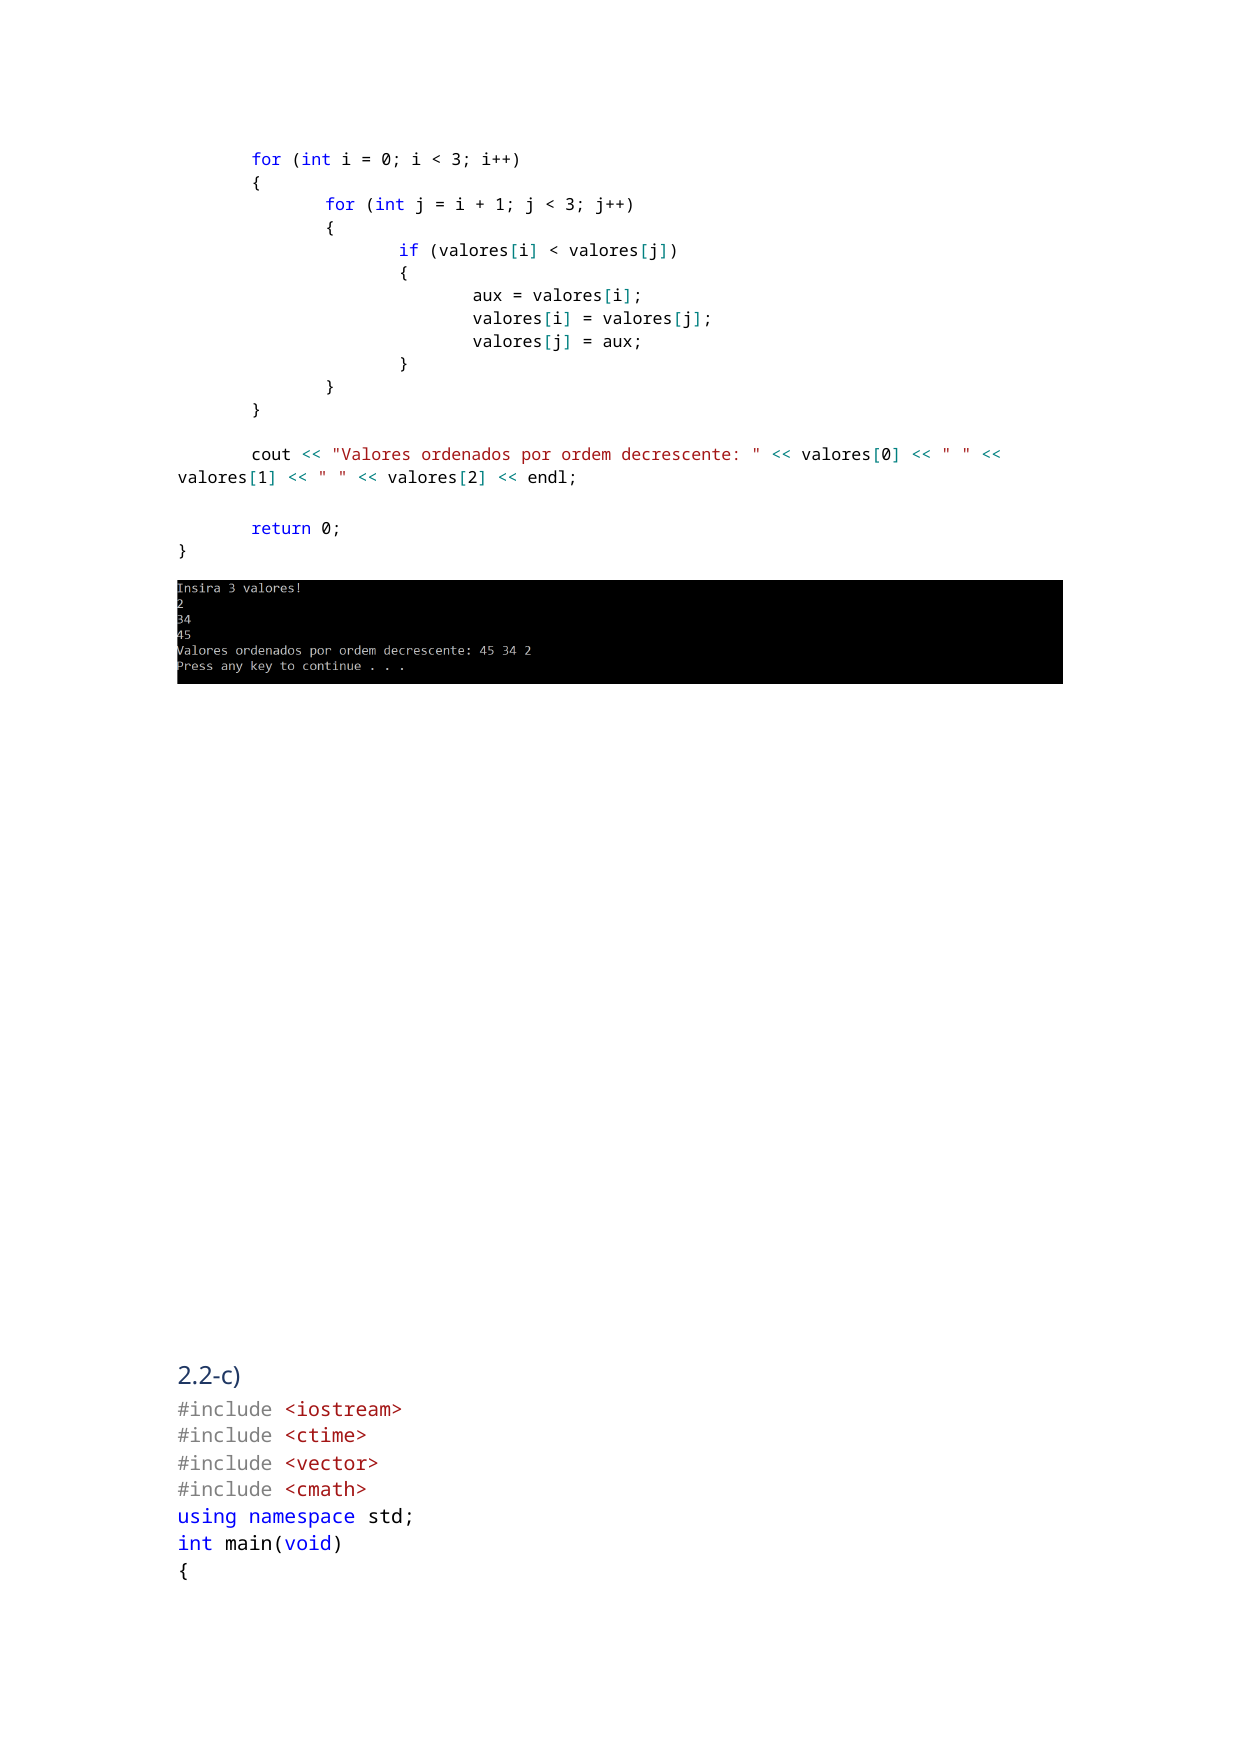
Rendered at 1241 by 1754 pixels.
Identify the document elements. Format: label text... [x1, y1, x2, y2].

text valores[j] = aux; [177, 329, 1063, 352]
text } [177, 352, 1063, 375]
text { [177, 170, 1063, 193]
text cout << "Valores ordenados por ordem decrescente: " << valores[0] << " " << valores[1] << " " << valores[2] << endl; [177, 443, 1063, 488]
text { [177, 1557, 1063, 1584]
text valores[i] = valores[j]; [177, 307, 1063, 329]
text using namespace std; [177, 1503, 1063, 1530]
text return 0; [177, 516, 1063, 539]
text for (int i = 0; i < 3; i++) [177, 148, 1063, 170]
subtitle 2.2-c) [177, 1358, 1063, 1392]
text aux = valores[i]; [177, 284, 1063, 307]
text } [177, 539, 1063, 562]
picture [177, 580, 1063, 684]
text #include <cmath> [177, 1476, 1063, 1503]
text #include <ctime> [177, 1422, 1063, 1449]
text if (valores[i] < valores[j]) [177, 238, 1063, 261]
text #include <iostream> [177, 1395, 1063, 1422]
text { [177, 261, 1063, 284]
text int main(void) [177, 1530, 1063, 1557]
text #include <vector> [177, 1449, 1063, 1476]
text } [177, 375, 1063, 397]
text { [177, 216, 1063, 238]
text } [177, 397, 1063, 420]
text for (int j = i + 1; j < 3; j++) [177, 193, 1063, 216]
